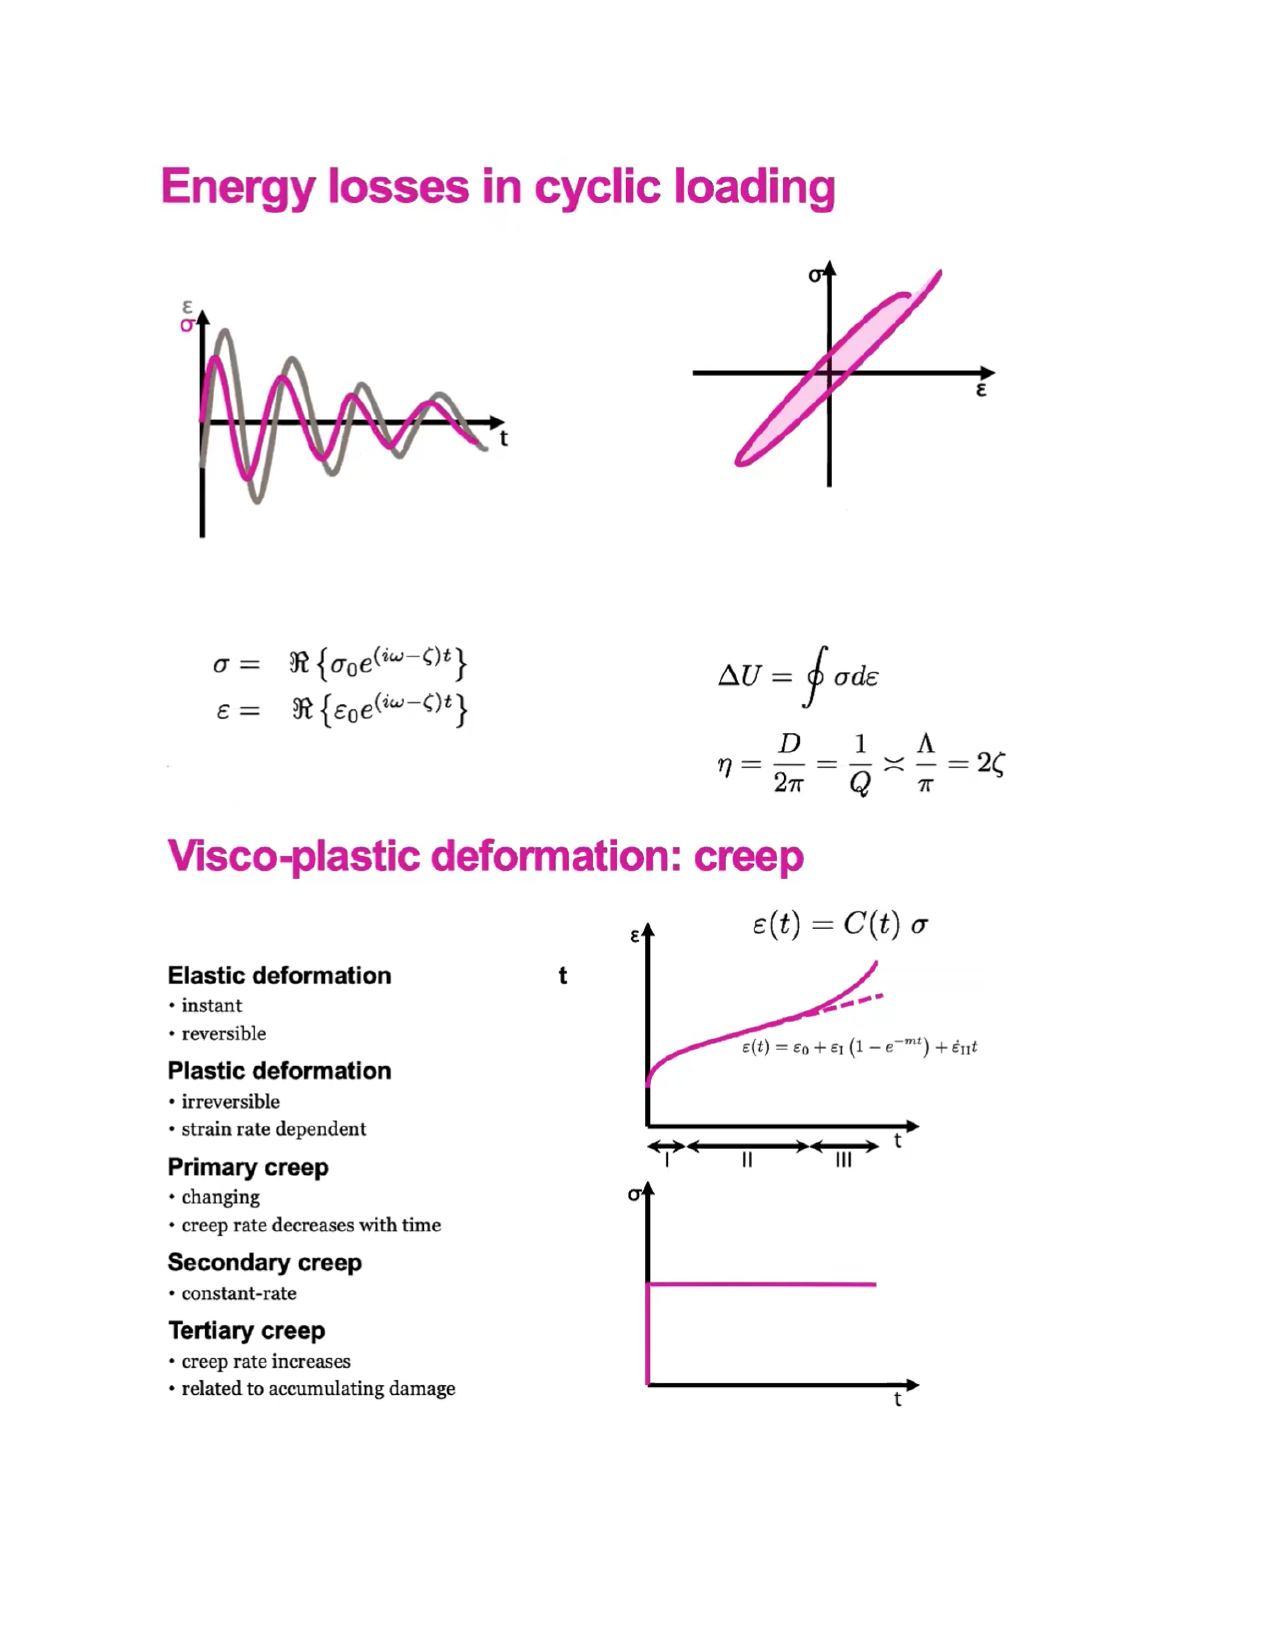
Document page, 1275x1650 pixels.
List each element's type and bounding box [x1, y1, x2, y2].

picture [150, 818, 986, 1418]
picture [150, 150, 1022, 815]
